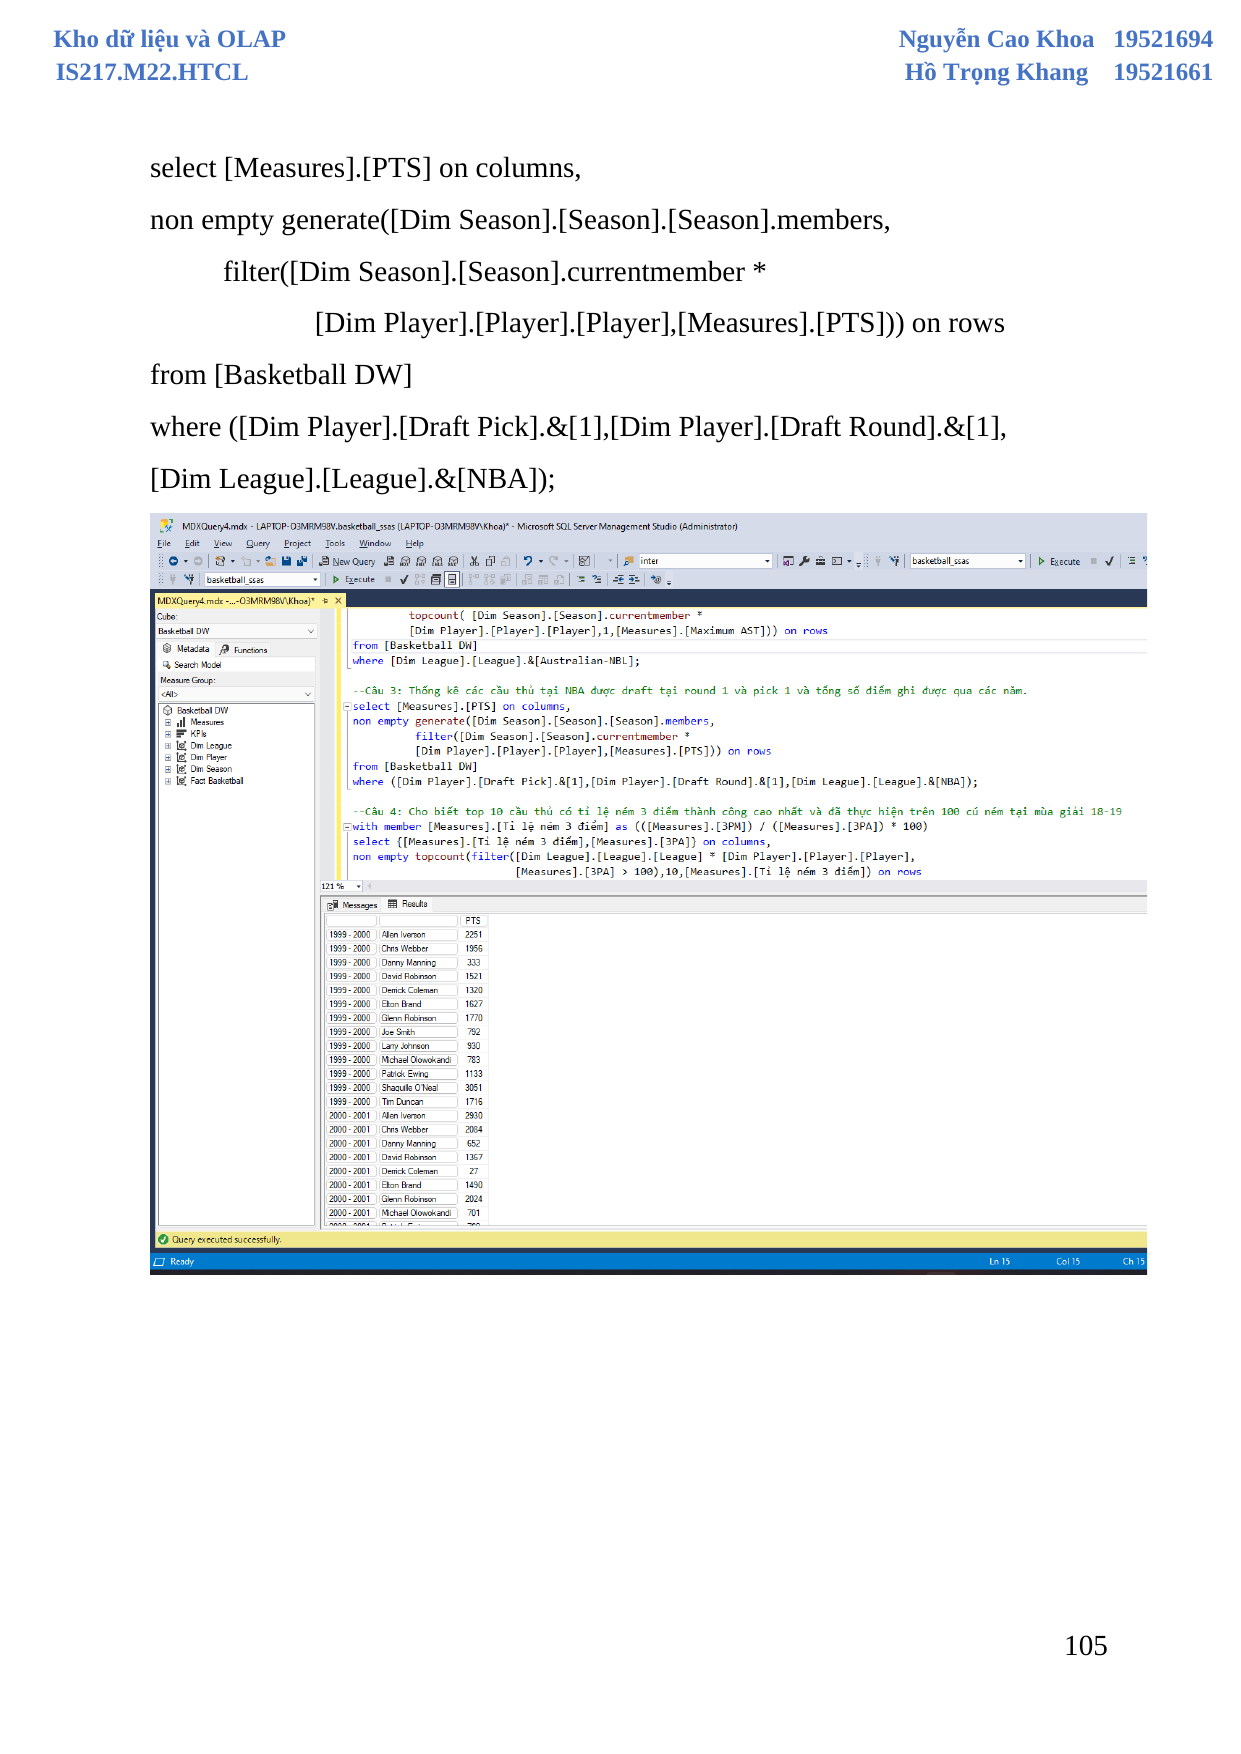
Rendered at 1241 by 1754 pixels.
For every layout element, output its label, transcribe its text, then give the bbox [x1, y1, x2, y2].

text [Dim League].[League].&[NBA]); [150, 461, 1107, 495]
picture [150, 513, 1148, 1275]
text select [Measures].[PTS] on columns, [150, 150, 1107, 183]
text where ([Dim Player].[Draft Pick].&[1],[Dim Player].[Draft Round].&[1], [150, 409, 1107, 443]
text filter([Dim Season].[Season].currentmember * [150, 254, 1107, 287]
text from [Basketball DW] [150, 357, 1107, 391]
text non empty generate([Dim Season].[Season].[Season].members, [150, 202, 1107, 235]
text [Dim Player].[Player].[Player],[Measures].[PTS])) on rows [150, 306, 1107, 339]
